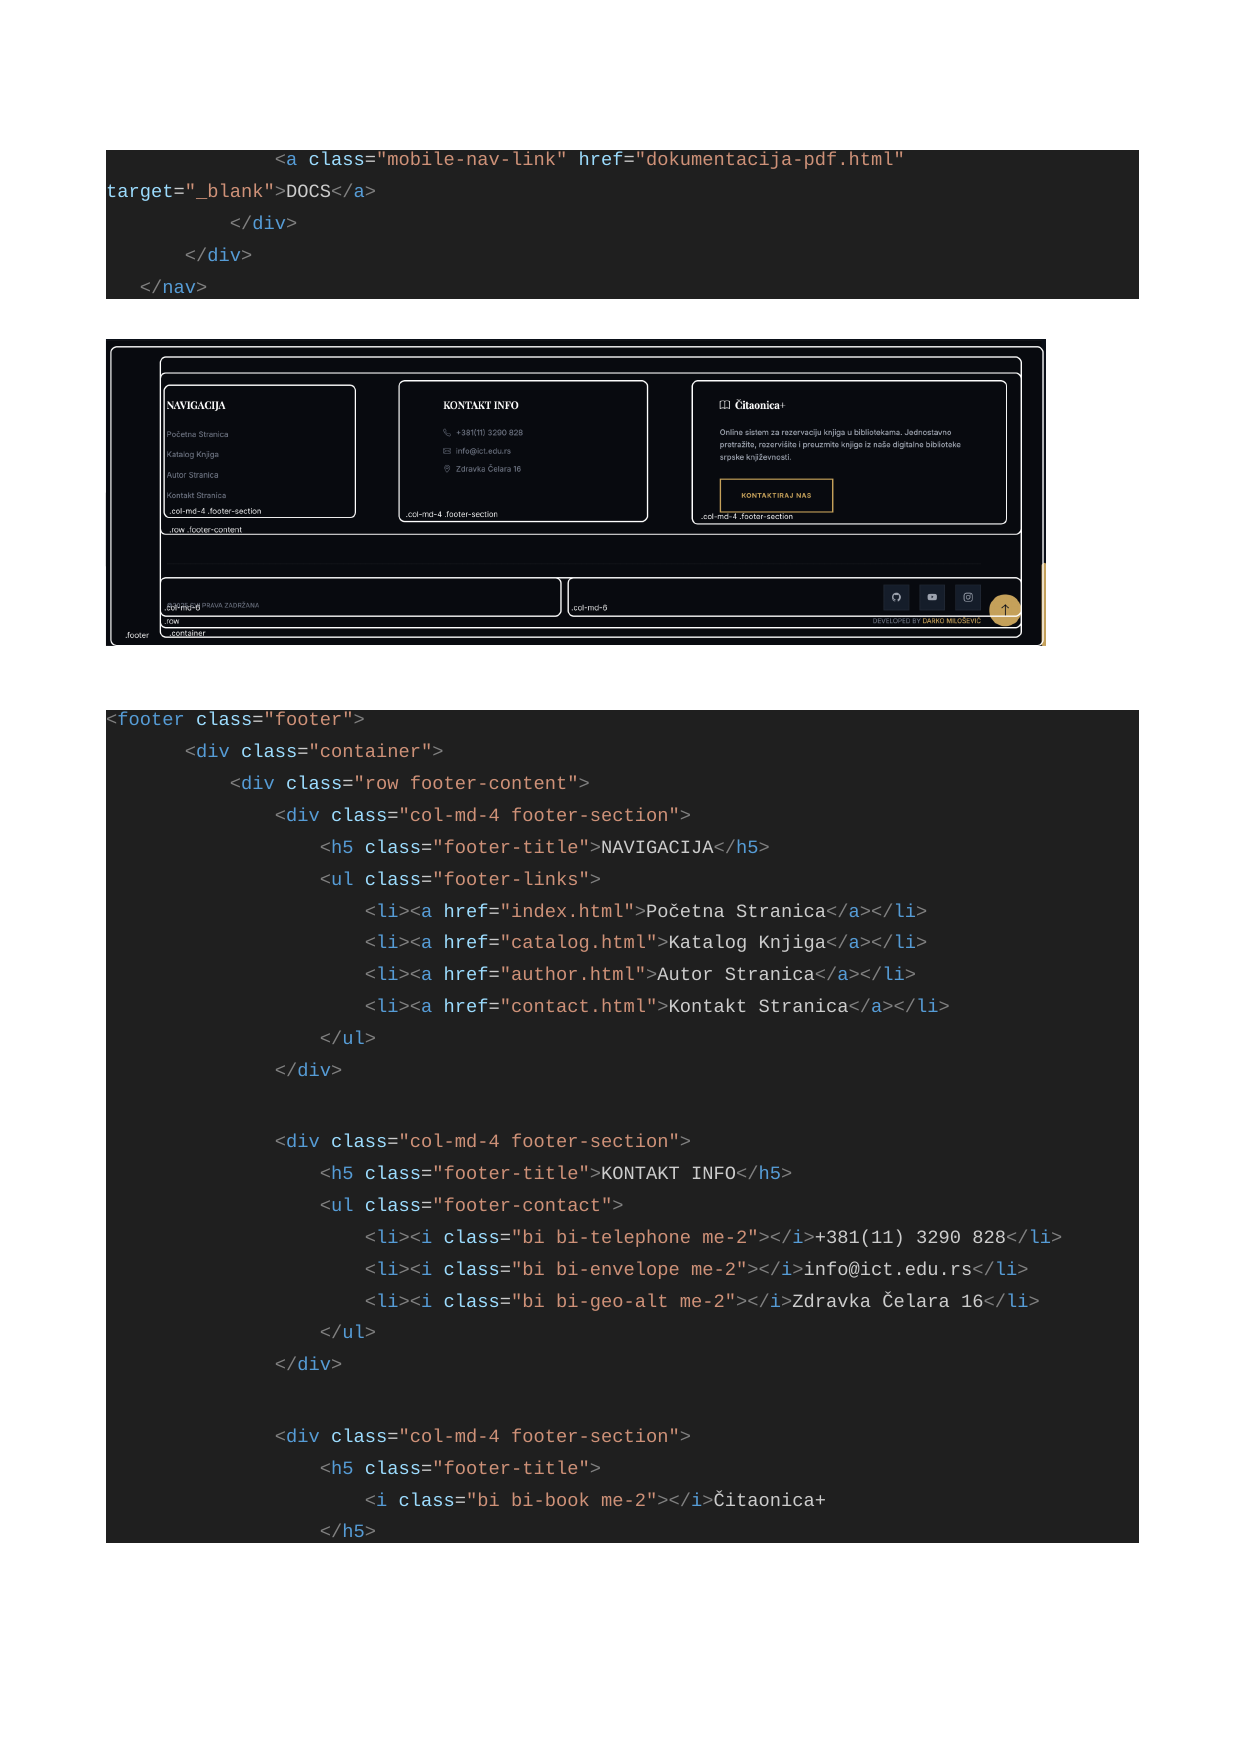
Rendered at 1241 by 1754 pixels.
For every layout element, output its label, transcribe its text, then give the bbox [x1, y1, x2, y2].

text <ul class="footer-contact"> [106, 1196, 1139, 1217]
text <li><i class="bi bi-telephone me-2"></i>+381(11) 3290 828</li> [106, 1228, 1139, 1249]
text </div> [106, 1355, 1139, 1376]
text <ul class="footer-links"> [106, 869, 1139, 891]
text <footer class="footer"> [106, 710, 1139, 731]
text <div class="container"> [106, 742, 1139, 763]
text <i class="bi bi-book me-2"></i>Čitaonica+ [106, 1490, 1139, 1512]
text <li><i class="bi bi-envelope me-2"></i>info@ict.edu.rs</li> [106, 1259, 1139, 1281]
text <h5 class="footer-title">NAVIGACIJA</h5> [106, 838, 1139, 859]
text </div> [106, 246, 1139, 267]
text <div class="row footer-content"> [106, 774, 1139, 795]
text <div class="col-md-4 footer-section"> [106, 1132, 1139, 1153]
text </h5> [106, 1522, 1139, 1543]
text <li><a href="index.html">Početna Stranica</a></li> [106, 901, 1139, 923]
text </div> [106, 214, 1139, 235]
picture [105, 339, 1046, 646]
text <li><i class="bi bi-geo-alt me-2"></i>Zdravka Čelara 16</li> [106, 1291, 1139, 1313]
text <li><a href="catalog.html">Katalog Knjiga</a></li> [106, 933, 1139, 954]
text <li><a href="contact.html">Kontakt Stranica</a></li> [106, 997, 1139, 1018]
text <li><a href="author.html">Autor Stranica</a></li> [106, 965, 1139, 986]
text <a class="mobile-nav-link" href="dokumentacija-pdf.html" target="_blank">DOCS</a> [106, 150, 1139, 203]
text <div class="col-md-4 footer-section"> [106, 1427, 1139, 1448]
text <div class="col-md-4 footer-section"> [106, 806, 1139, 827]
text </ul> [106, 1029, 1139, 1050]
text </div> [106, 1061, 1139, 1082]
text </ul> [106, 1323, 1139, 1344]
text </nav> [106, 277, 1139, 299]
text <h5 class="footer-title">KONTAKT INFO</h5> [106, 1164, 1139, 1185]
text <h5 class="footer-title"> [106, 1458, 1139, 1480]
